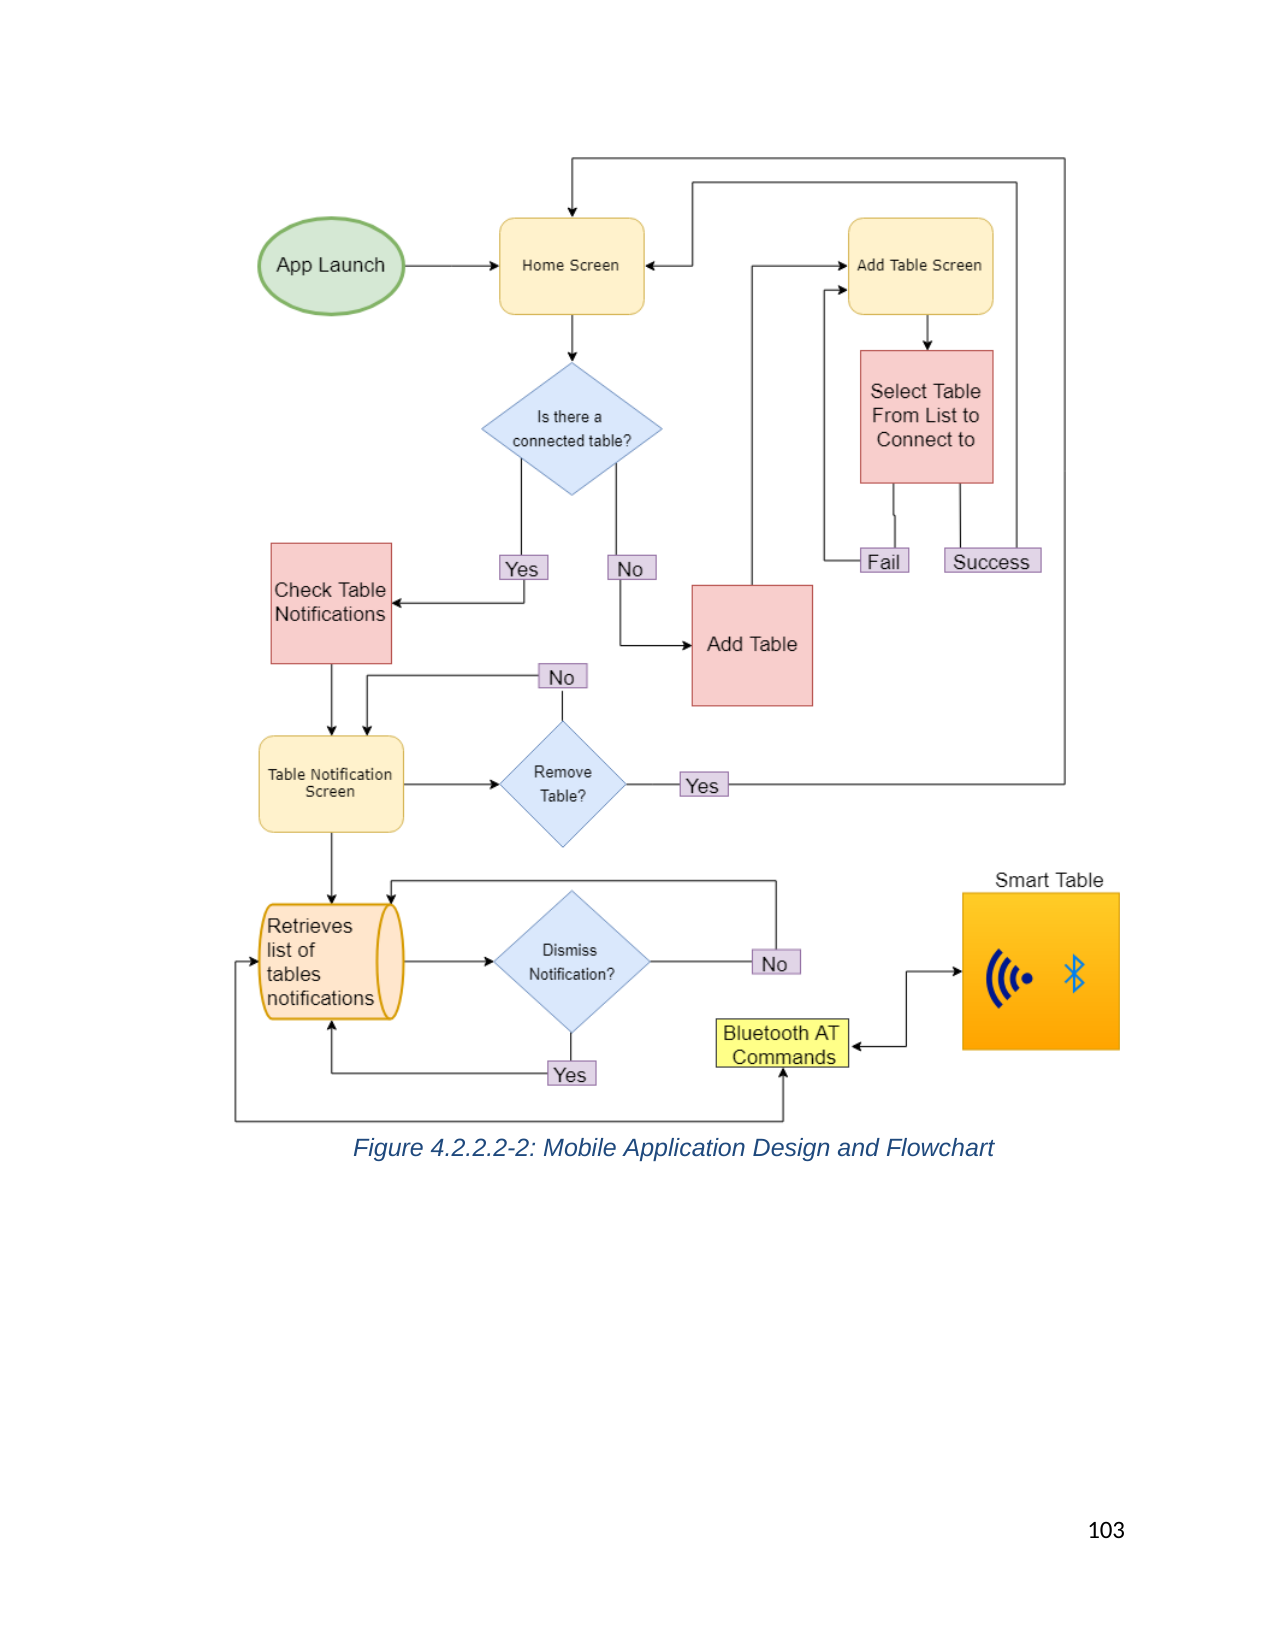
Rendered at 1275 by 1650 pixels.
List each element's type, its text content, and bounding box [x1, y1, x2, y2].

text Figure 4.2.2.2-2: Mobile Application Design and Flowchart [225, 1134, 1125, 1162]
picture [225, 150, 1125, 1134]
